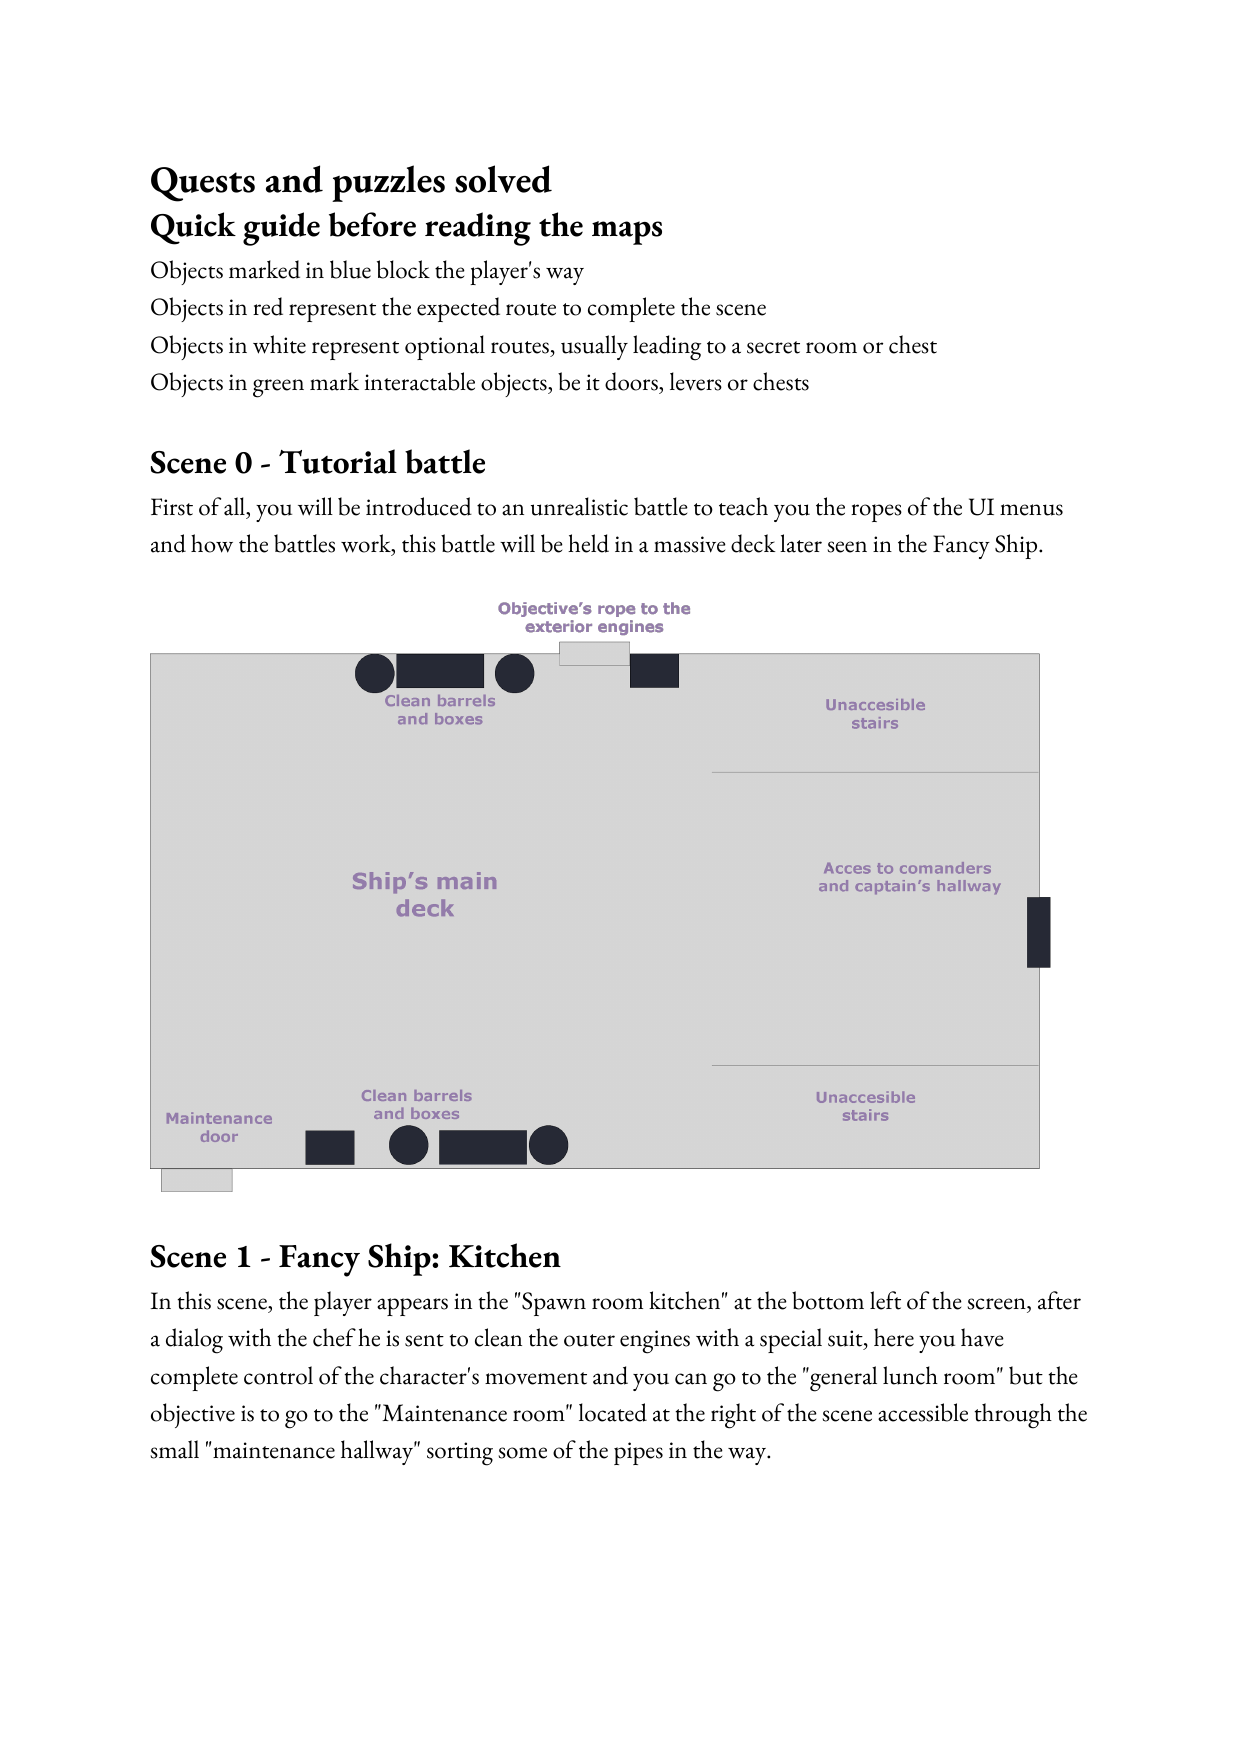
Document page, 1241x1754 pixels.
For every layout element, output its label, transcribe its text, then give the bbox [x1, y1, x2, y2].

subtitle Quick guide before reading the maps [150, 203, 1090, 247]
text Objects in white represent optional routes, usually leading to a secret room or chest [150, 328, 1090, 361]
text First of all, you will be introduced to an unrealistic battle to teach you the ropes of the UI menus and how the battles work, this battle will be held in a massive deck later seen in the Fancy Ship. [150, 490, 1090, 560]
text In this scene, the player appears in the "Spawn room kitchen" at the bottom left of the screen, after a dialog with the chef he is sent to clean the outer engines with a special suit, here you have complete control of the character's movement and you can go to the "general lunch room" but the objective is to go to the "Maintenance room" located at the right of the scene accessible through the small "maintenance hallway" sorting some of the pipes in the way. [150, 1284, 1090, 1466]
subtitle Quests and puzzles solved [150, 154, 1090, 203]
picture [150, 565, 1091, 1192]
text Objects marked in blue block the player's way [150, 253, 1090, 286]
subtitle Scene 0 - Tutorial battle [150, 440, 1090, 484]
subtitle Scene 1 - Fancy Ship: Kitchen [150, 1234, 1090, 1278]
text Objects in green mark interactable objects, be it doors, levers or chests [150, 365, 1090, 398]
text Objects in red represent the expected route to complete the scene [150, 291, 1090, 323]
